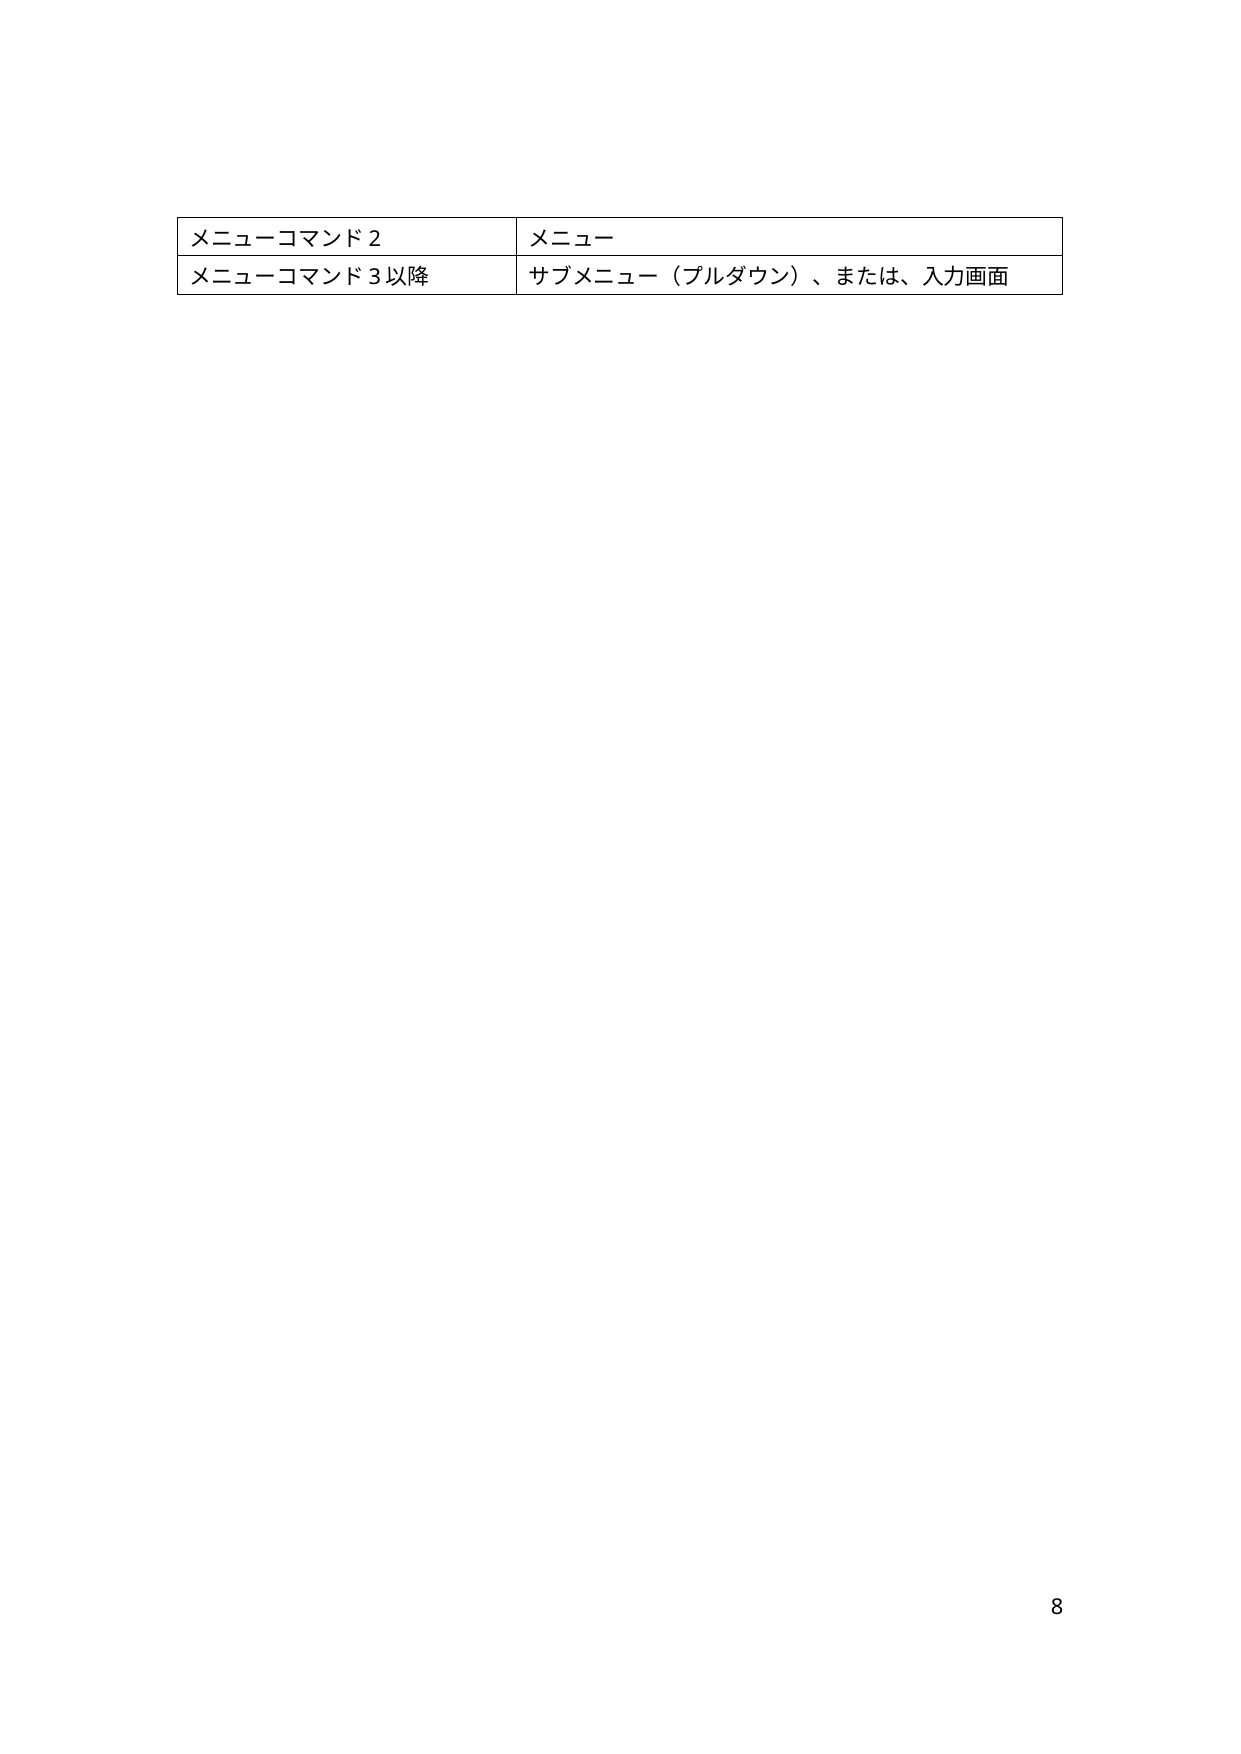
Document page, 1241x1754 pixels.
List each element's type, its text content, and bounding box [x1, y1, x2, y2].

table_cell メニューコマンド2 [178, 218, 516, 255]
table_cell サブメニュー（プルダウン）、または、入力画面 [517, 256, 1062, 294]
table_cell メニュー [517, 218, 1062, 255]
table_cell メニューコマンド3以降 [178, 256, 516, 294]
